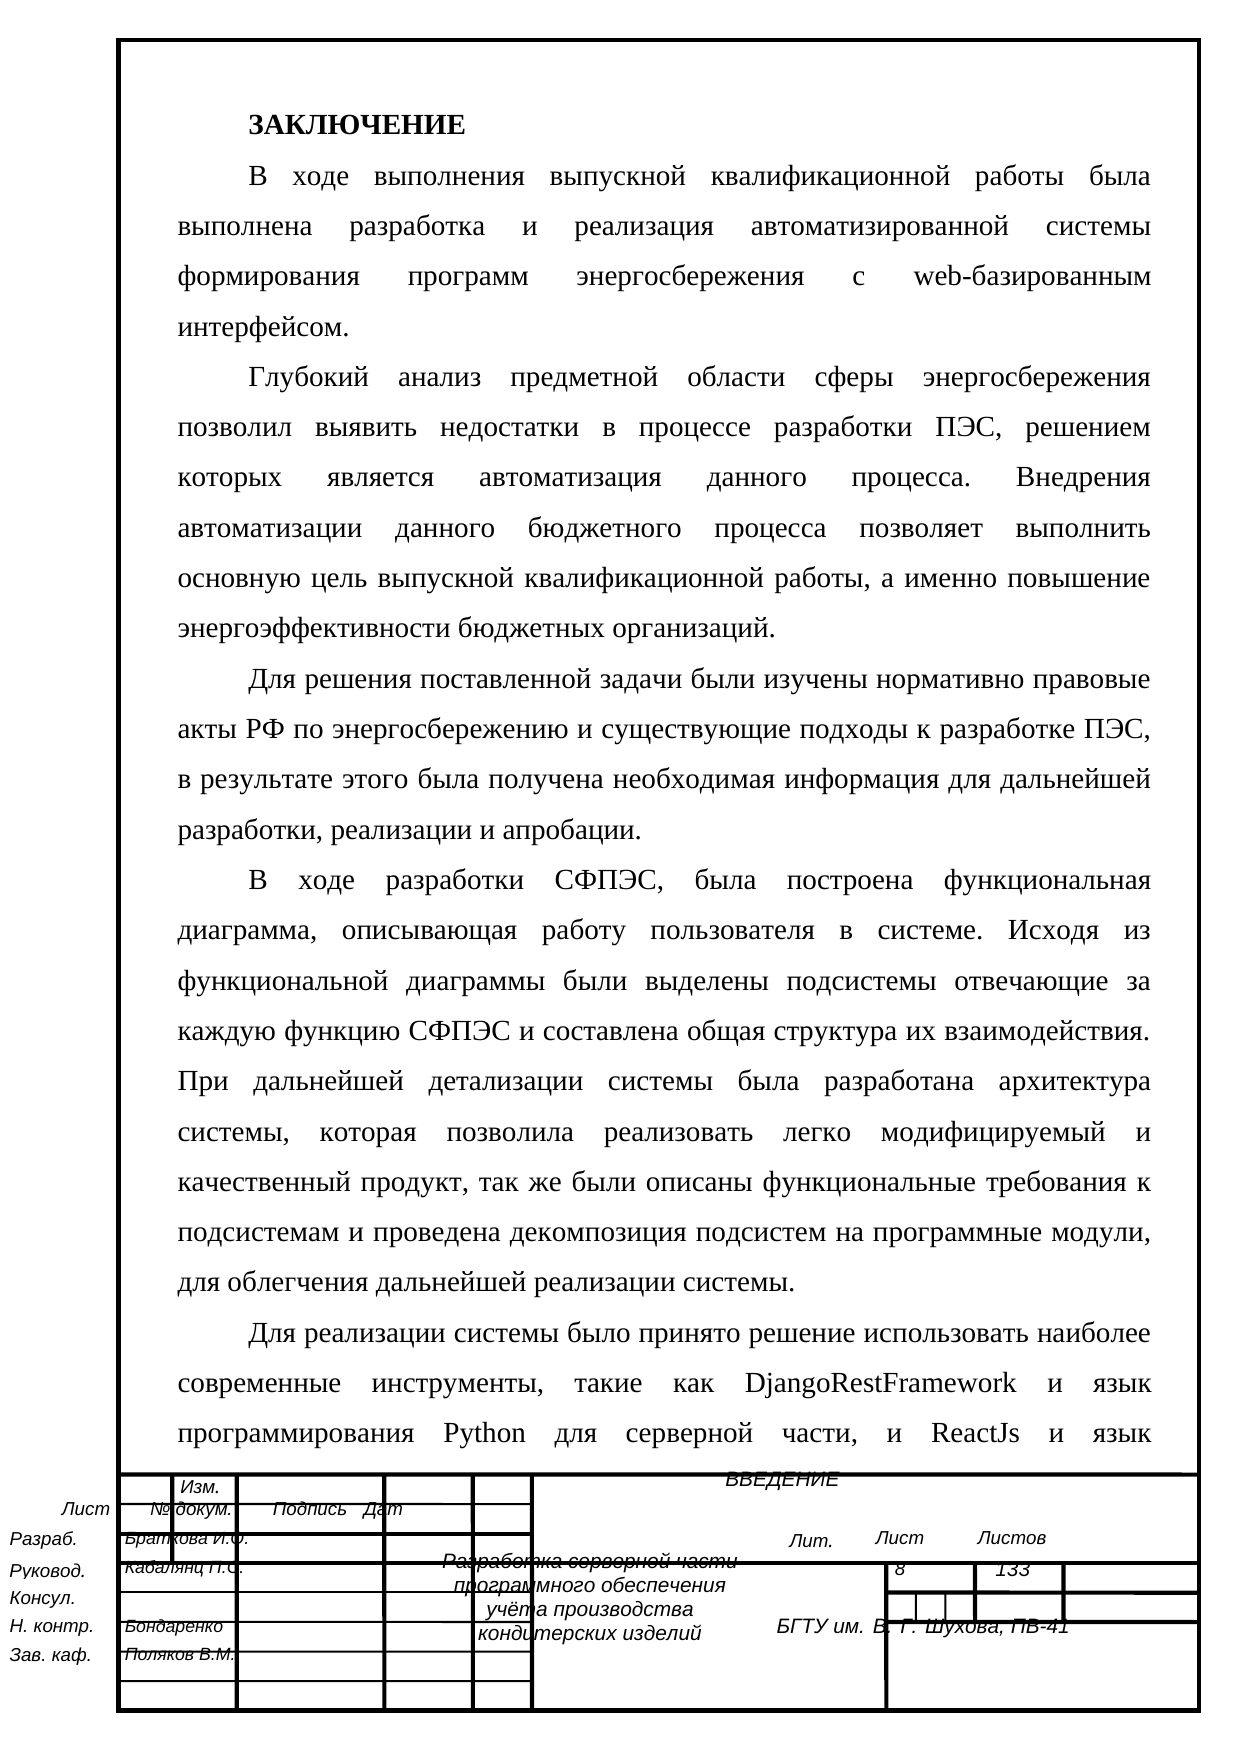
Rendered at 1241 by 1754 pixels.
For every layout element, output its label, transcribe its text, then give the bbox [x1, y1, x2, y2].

text В ходе выполнения выпускной квалификационной работы была выполнена разработка и реализация автоматизированной системы формирования программ энергосбережения с web-базированным интерфейсом. [177, 158, 1152, 342]
text В ходе разработки СФПЭС, была построена функциональная диаграмма, описывающая работу пользователя в системе. Исходя из функциональной диаграммы были выделены подсистемы отвечающие за каждую функцию СФПЭС и составлена общая структура их взаимодействия. При дальнейшей детализации системы была разработана архитектура системы, которая позволила реализовать легко модифицируемый и качественный продукт, так же были описаны функциональные требования к подсистемам и проведена декомпозиция подсистем на программные модули, для облегчения дальнейшей реализации системы. [177, 862, 1152, 1298]
subtitle ЗAКЛЮЧЕНИЕ [177, 107, 1152, 141]
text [177, 1315, 1152, 1449]
text Глубокий анализ предметной области сферы энергосбережения позволил выявить недостатки в процессе разработки ПЭС, решением которых является автоматизация данного процесса. Внедрения автоматизации данного бюджетного процесса позволяет выполнить основную цель выпускной квалификационной работы, а именно повышение энергоэффективности бюджетных организаций. [177, 359, 1152, 644]
text Для решения поставленной задачи были изучены нормативно правовые акты РФ по энергосбережению и существующие подходы к разработке ПЭС, в результате этого была получена необходимая информация для дальнейшей разработки, реализации и апробации. [177, 661, 1152, 845]
